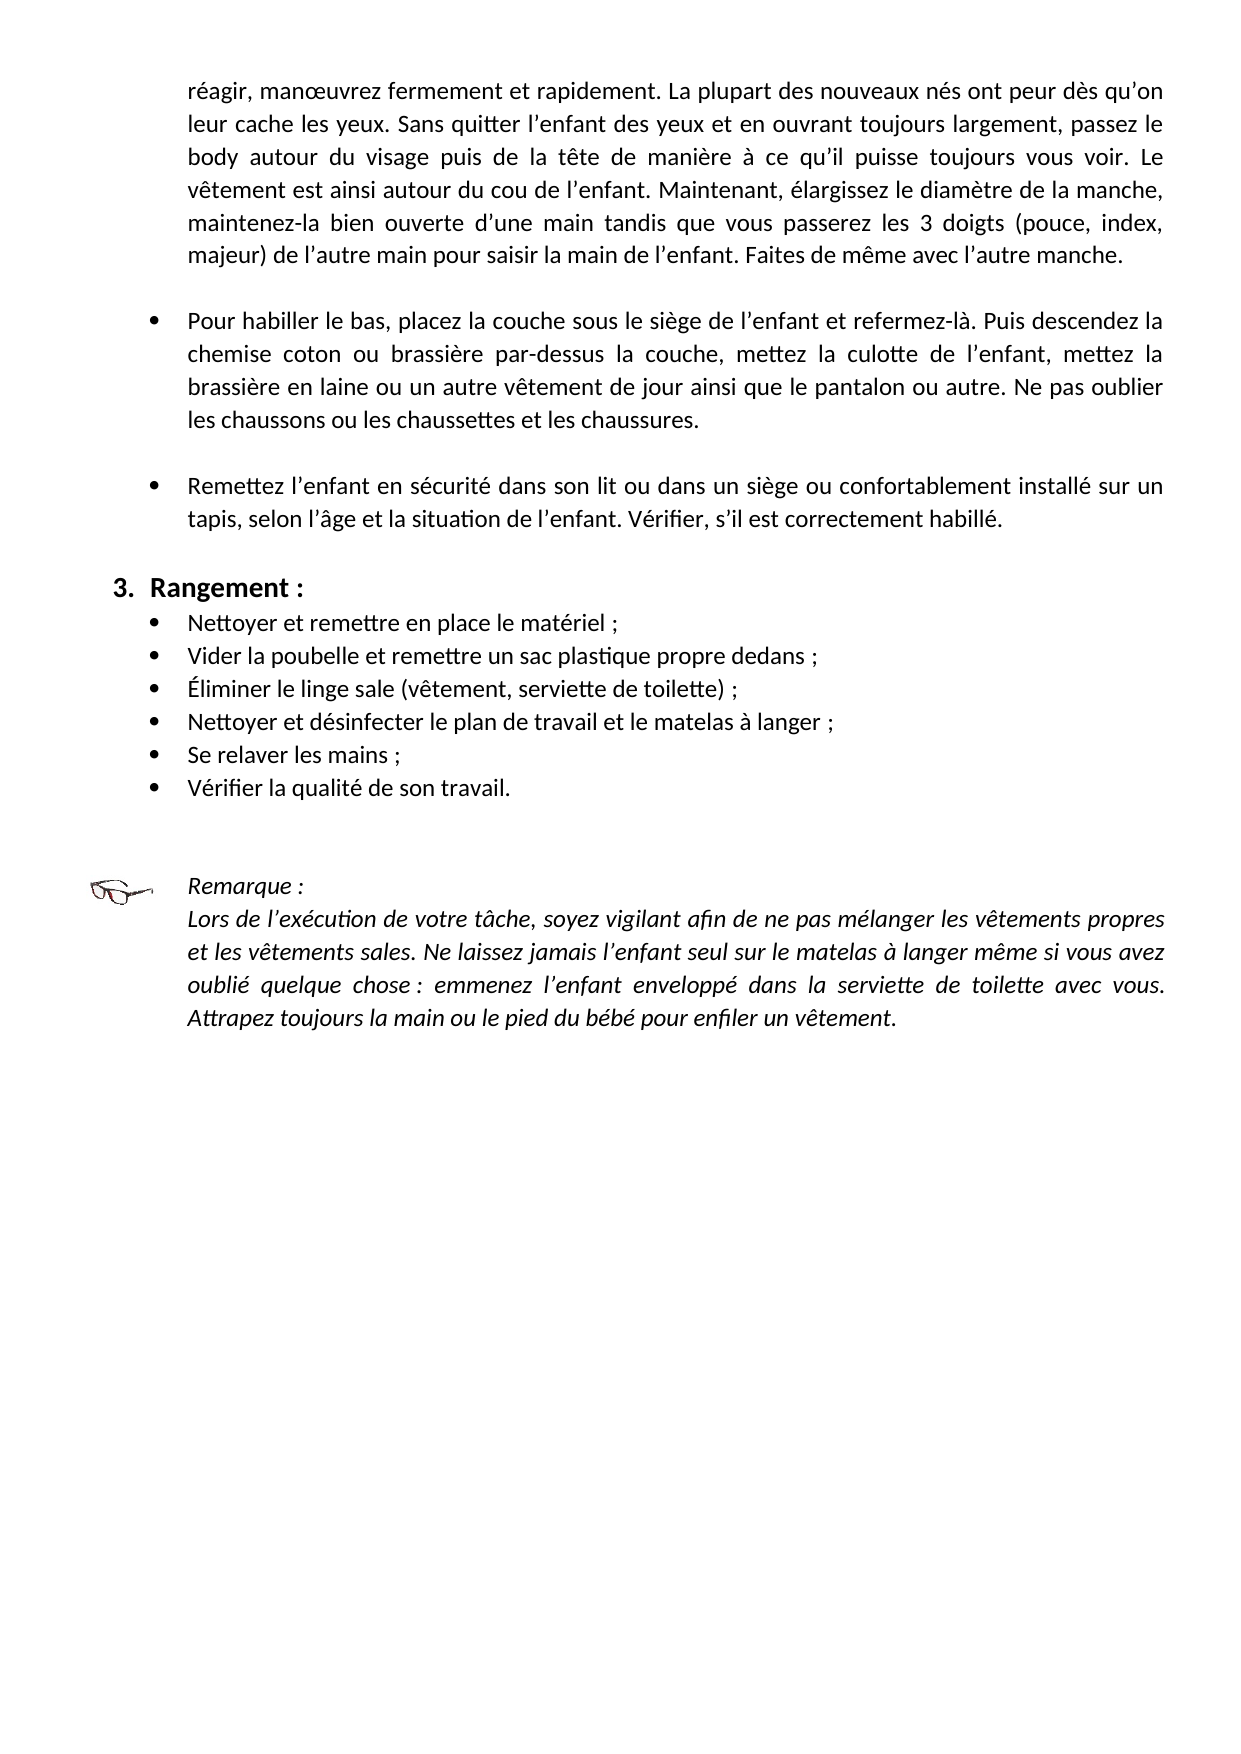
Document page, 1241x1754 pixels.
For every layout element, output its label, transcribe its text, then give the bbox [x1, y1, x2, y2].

list Éliminer le linge sale (vêtement, serviette de toilette) ; [150, 673, 1165, 703]
list Pour habiller le bas, placez la couche sous le siège de l’enfant et refermez-là. Puis descendez la chemise coton ou brassière par-dessus la couche, mettez la culotte de l’enfant, mettez la brassière en laine ou un autre vêtement de jour ainsi que le pantalon ou autre. Ne pas oublier les chaussons ou les chaussettes et les chaussures. [150, 305, 1165, 435]
list Se relaver les mains ; [150, 739, 1165, 769]
list Rangement : [112, 569, 1165, 604]
list Vérifier la qualité de son travail. [150, 772, 1165, 802]
text Lors de l’exécution de votre tâche, soyez vigilant afin de ne pas mélanger les vêtements propres et les vêtements sales. Ne laissez jamais l’enfant seul sur le matelas à langer même si vous avez oublié quelque chose : emmenez l’enfant enveloppé dans la serviette de toilette avec vous. Attrapez toujours la main ou le pied du bébé pour enfiler un vêtement. [187, 903, 1165, 1033]
list Nettoyer et remettre en place le matériel ; [150, 607, 1165, 638]
picture [86, 875, 160, 908]
list Remettez l’enfant en sécurité dans son lit ou dans un siège ou confortablement installé sur un tapis, selon l’âge et la situation de l’enfant. Vérifier, s’il est correctement habillé. [150, 470, 1165, 533]
text Remarque : [187, 871, 1165, 901]
list Nettoyer et désinfecter le plan de travail et le matelas à langer ; [150, 706, 1165, 736]
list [150, 75, 1165, 270]
list Vider la poubelle et remettre un sac plastique propre dedans ; [150, 640, 1165, 671]
